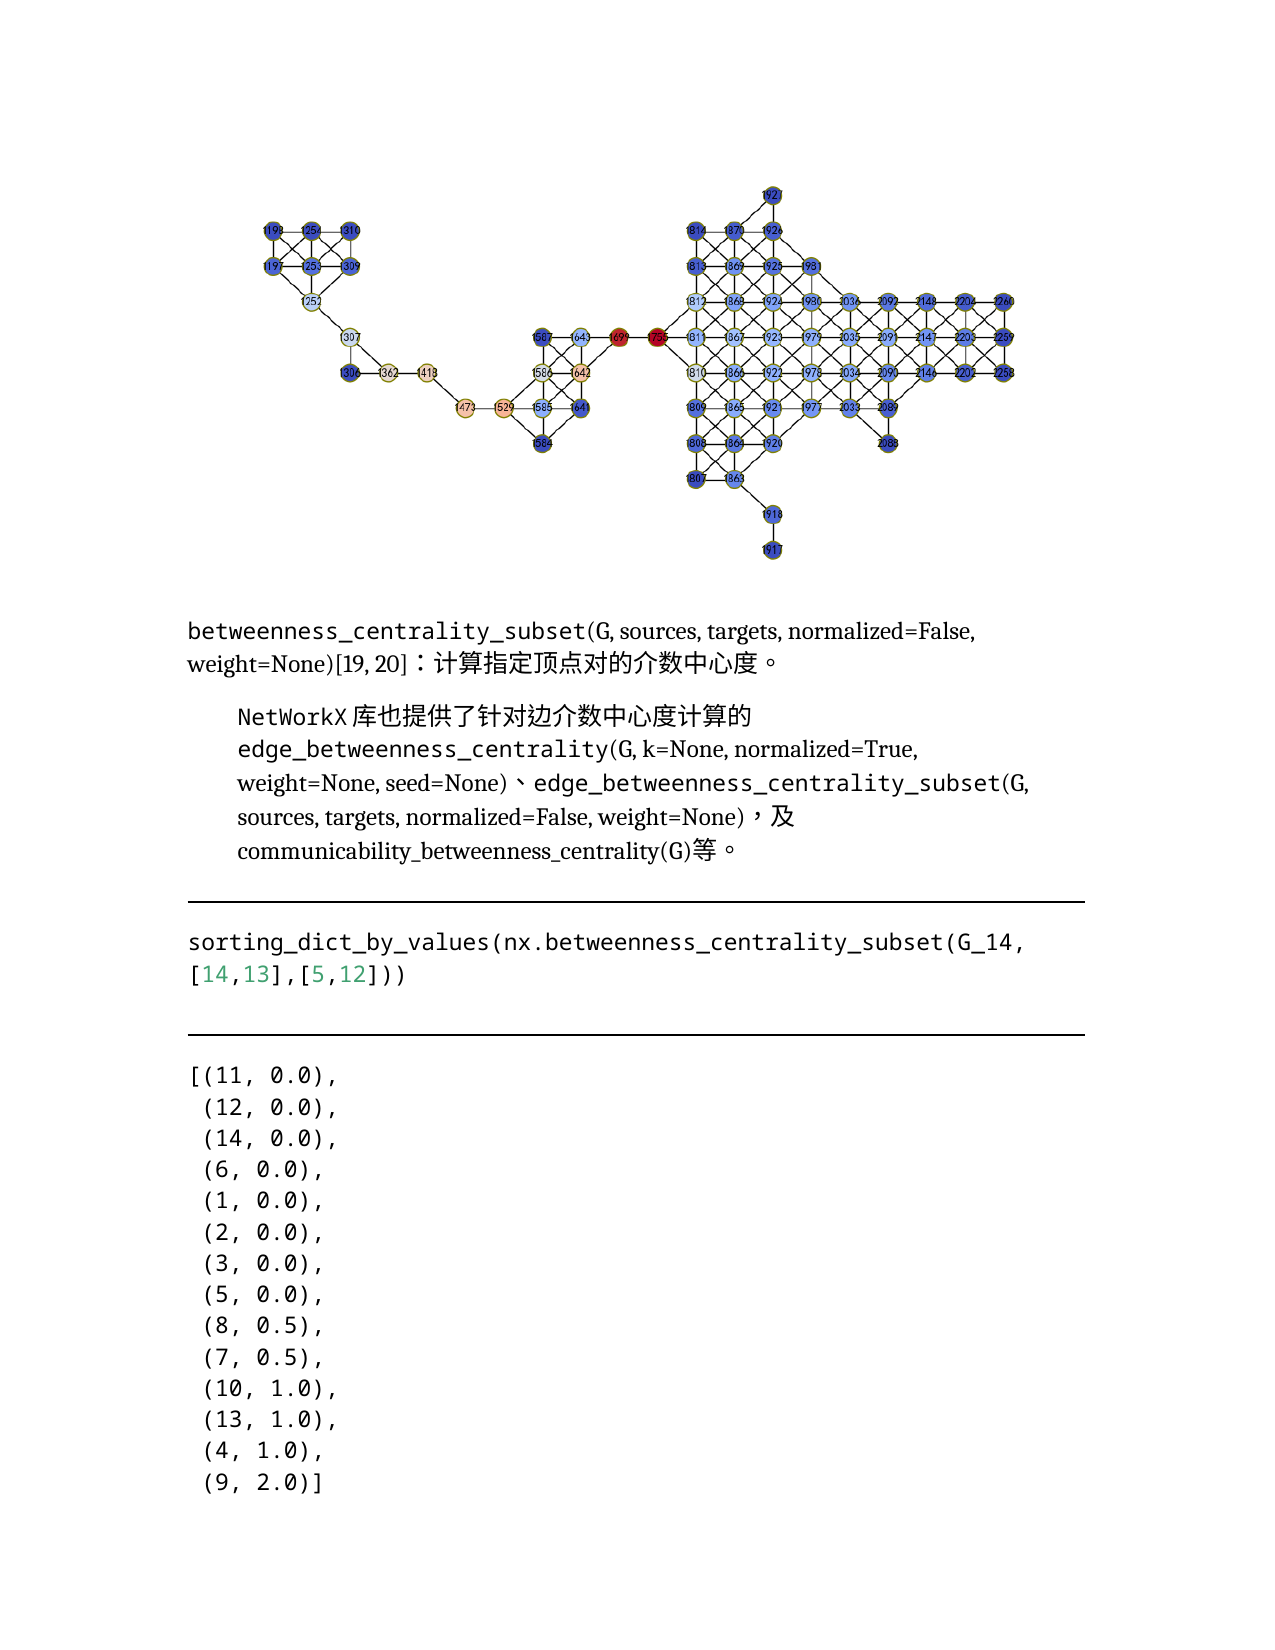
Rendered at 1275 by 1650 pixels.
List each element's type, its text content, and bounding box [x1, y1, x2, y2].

picture [187, 150, 1088, 596]
text [(11, 0.0), (12, 0.0), (14, 0.0), (6, 0.0), (1, 0.0), (2, 0.0), (3, 0.0), (5, 0.0), (8, 0.5), (7, 0.5), (10, 1.0), (13, 1.0), (4, 1.0), (9, 2.0)] [187, 1059, 1087, 1497]
text sorting_dict_by_values(nx.betweenness_centrality_subset(G_14,[14,13],[5,12])) [187, 926, 1087, 989]
text betweenness_centrality_subset(G, sources, targets, normalized=False, weight=None)[19, 20]：计算指定顶点对的介数中心度。 [187, 615, 1087, 680]
text NetWorkX库也提供了针对边介数中心度计算的edge_betweenness_centrality(G, k=None, normalized=True, weight=None, seed=None)、edge_betweenness_centrality_subset(G, sources, targets, normalized=False, weight=None)，及communicability_betweenness_centrality(G)等。 [237, 699, 1037, 866]
